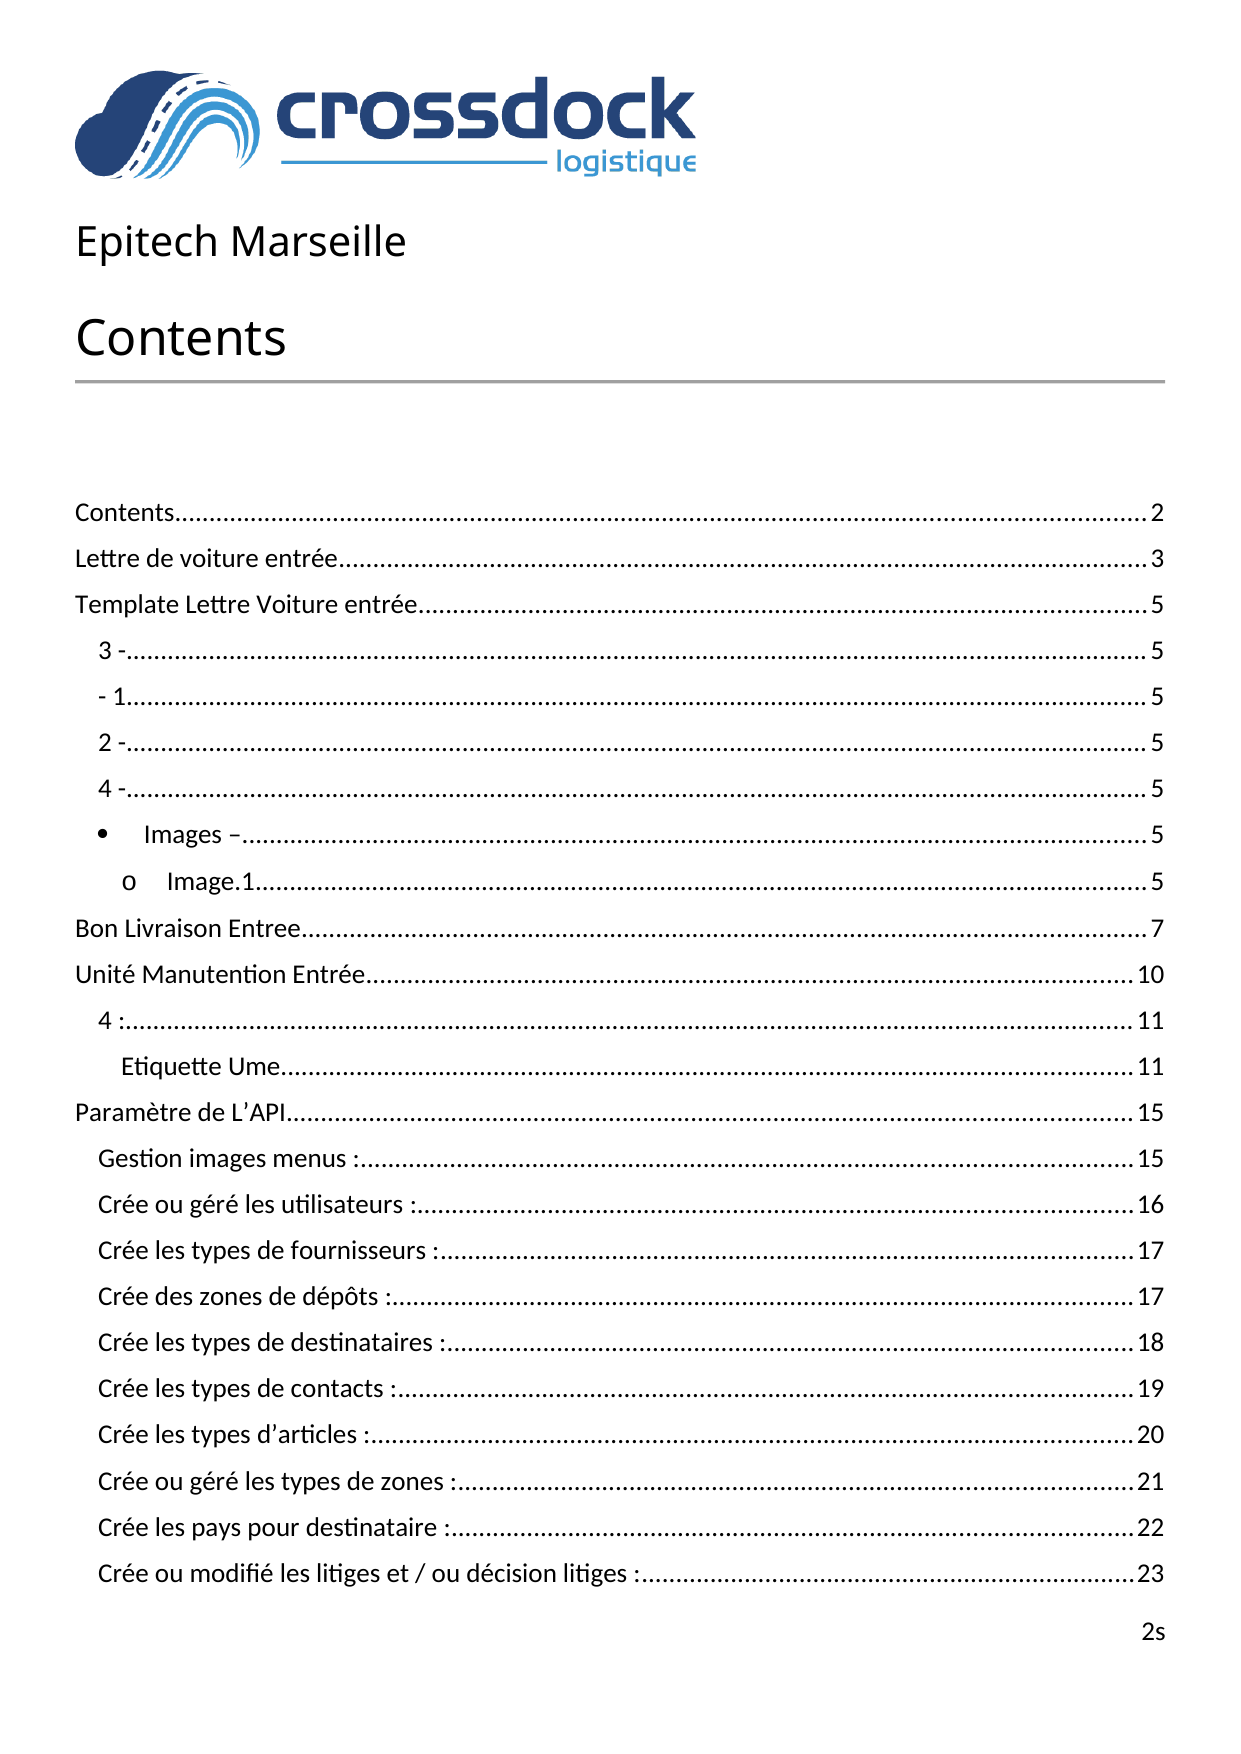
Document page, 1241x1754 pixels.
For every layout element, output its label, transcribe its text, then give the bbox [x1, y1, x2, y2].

text Epitech Marseille [75, 212, 1165, 268]
subtitle Contents [75, 302, 1165, 370]
picture [75, 70, 696, 179]
